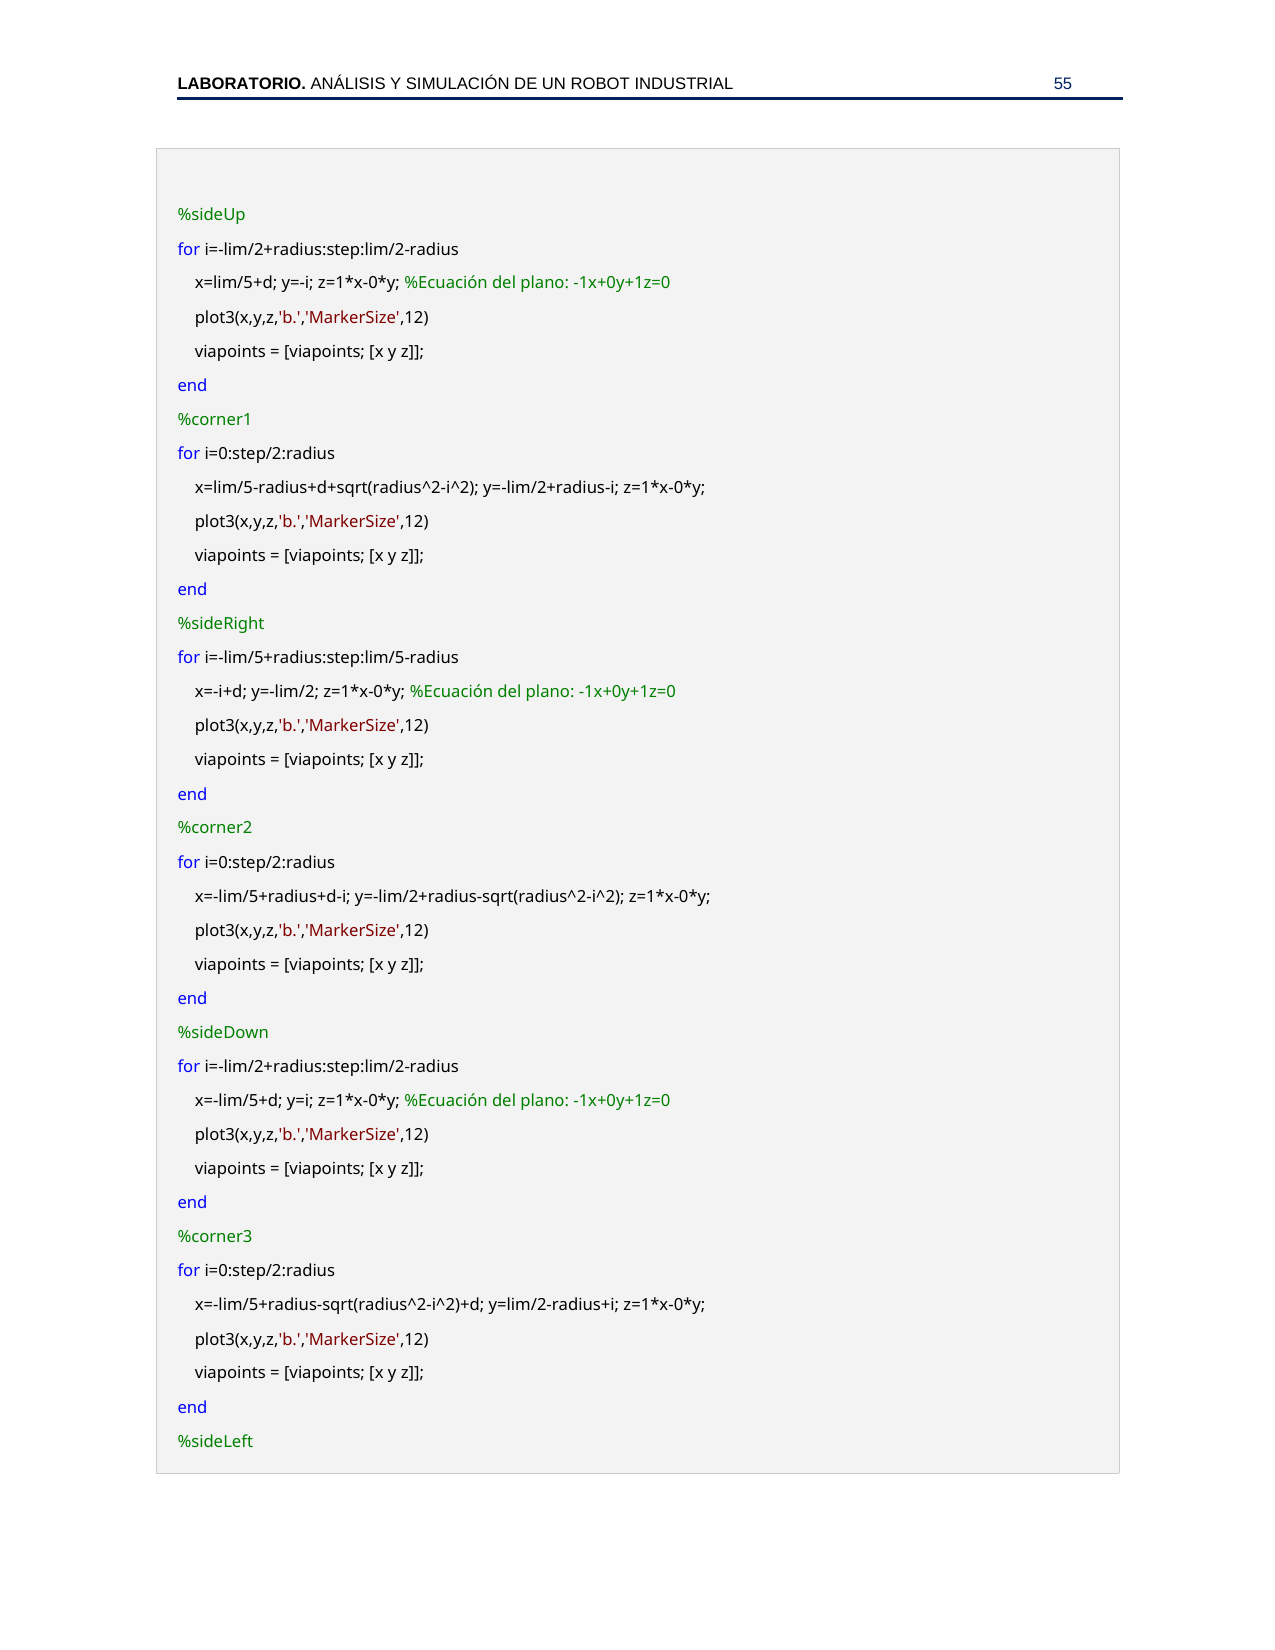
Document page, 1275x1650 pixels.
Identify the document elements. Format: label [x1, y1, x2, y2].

text [157, 149, 1119, 1473]
